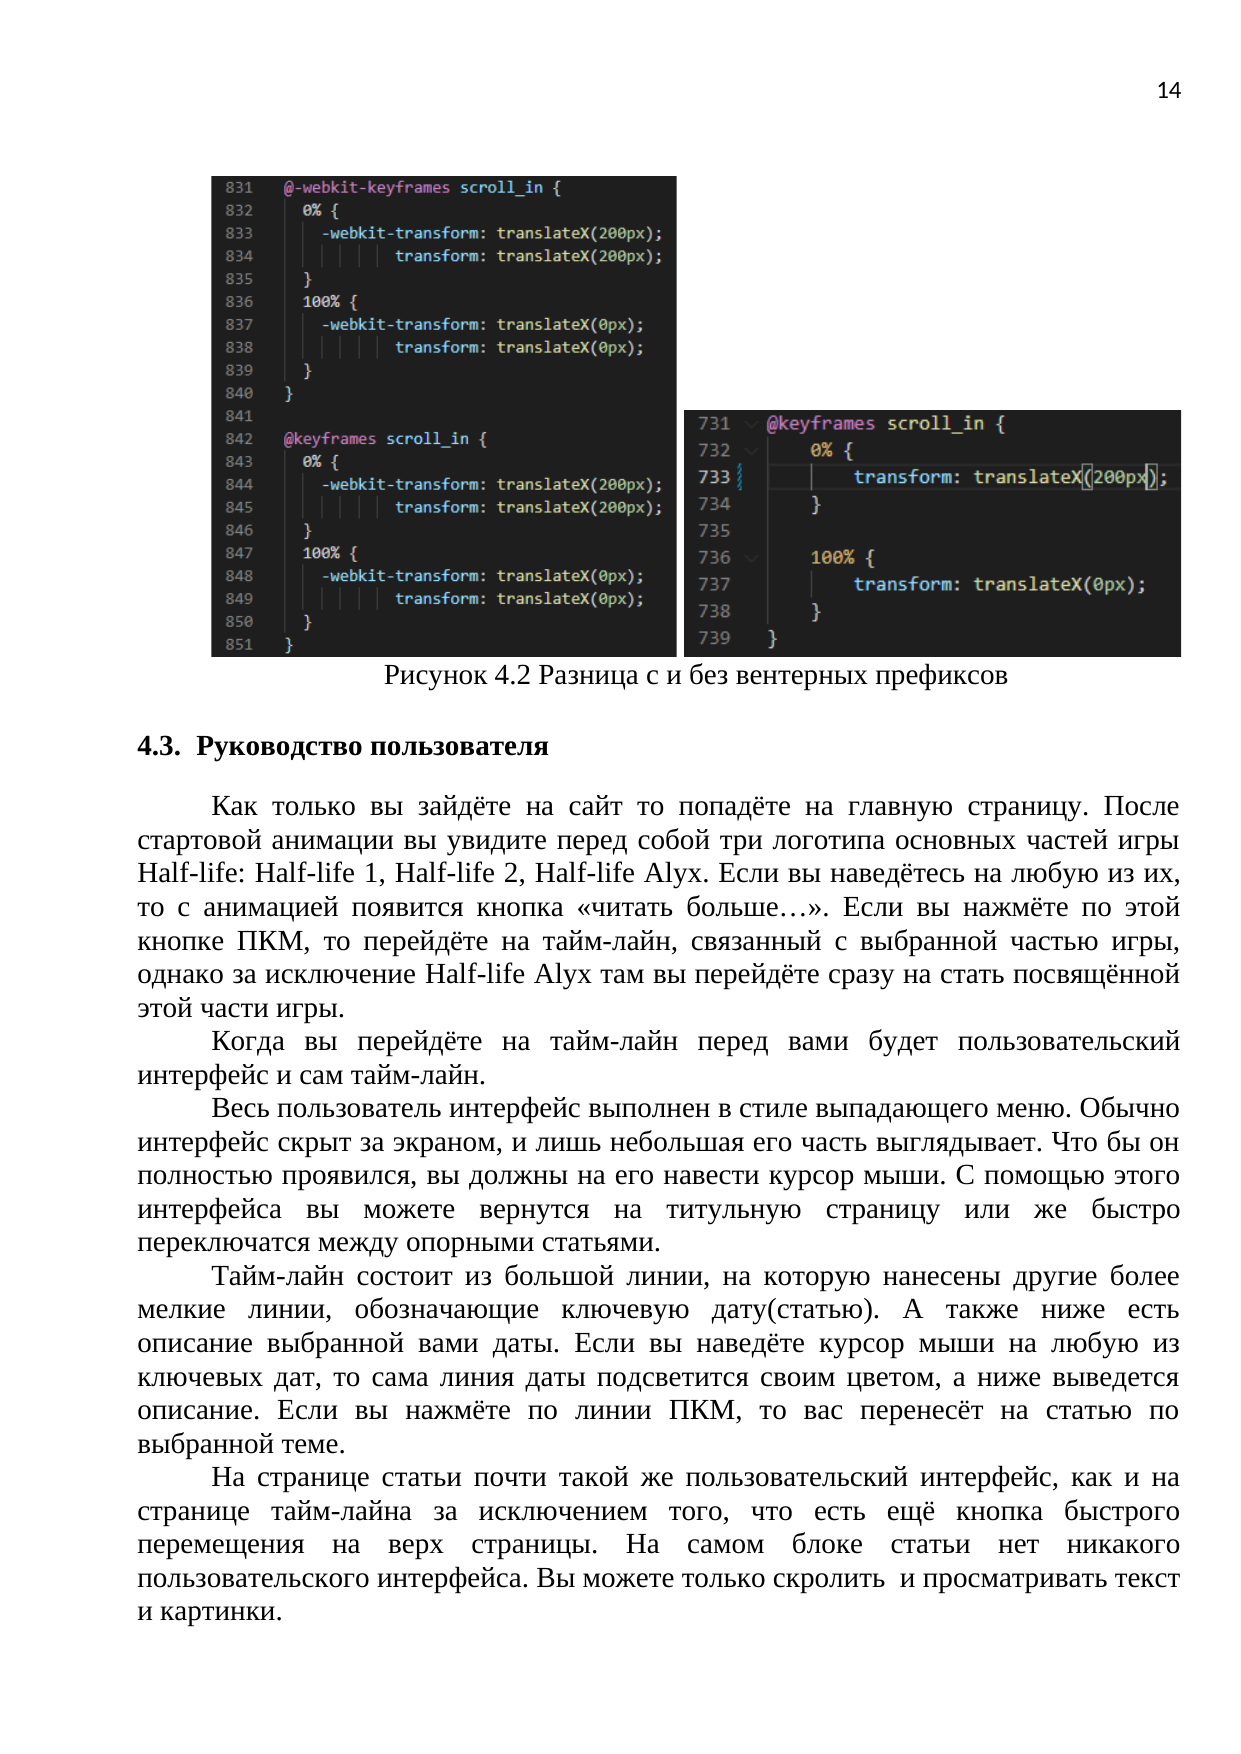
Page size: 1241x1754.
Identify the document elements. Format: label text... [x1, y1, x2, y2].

picture [684, 410, 1182, 657]
picture [211, 176, 677, 657]
text Весь пользователь интерфейс выполнен в стиле выпадающего меню. Обычно интерфейс скрыт за экраном, и лишь небольшая его часть выглядывает. Что бы он полностью проявился, вы должны на его навести курсор мыши. С помощью этого интерфейса вы можете вернутся на титульную страницу или же быстро переключатся между опорными статьями. [137, 1090, 1181, 1258]
text На странице статьи почти такой же пользовательский интерфейс, как и на странице тайм-лайна за исключением того, что есть ещё кнопка быстрого перемещения на верх страницы. На самом блоке статьи нет никакого пользовательского интерфейса. Вы можете только скролить и просматривать текст и картинки. [137, 1459, 1181, 1627]
text Рисунок 4.2 Разница с и без вентерных префиксов [137, 657, 1181, 690]
text Когда вы перейдёте на тайм-лайн перед вами будет пользовательский интерфейс и сам тайм-лайн. [137, 1023, 1181, 1090]
text Тайм-лайн состоит из большой линии, на которую нанесены другие более мелкие линии, обозначающие ключевую дату(статью). А также ниже есть описание выбранной вами даты. Если вы наведёте курсор мыши на любую из ключевых дат, то сама линия даты подсветится своим цветом, а ниже выведется описание. Если вы нажмёте по линии ПКМ, то вас перенесёт на статью по выбранной теме. [137, 1258, 1181, 1459]
text Как только вы зайдёте на сайт то попадёте на главную страницу. После стартовой анимации вы увидите перед собой три логотипа основных частей игры Half-life: Half-life 1, Half-life 2, Half-life Alyx. Если вы наведётесь на любую из их, то с анимацией появится кнопка «читать больше…». Если вы нажмёте по этой кнопке ПКМ, то перейдёте на тайм-лайн, связанный с выбранной частью игры, однако за исключение Half-life Alyx там вы перейдёте сразу на стать посвящённой этой части игры. [137, 788, 1181, 1023]
subtitle Руководство пользователя [137, 728, 1181, 761]
